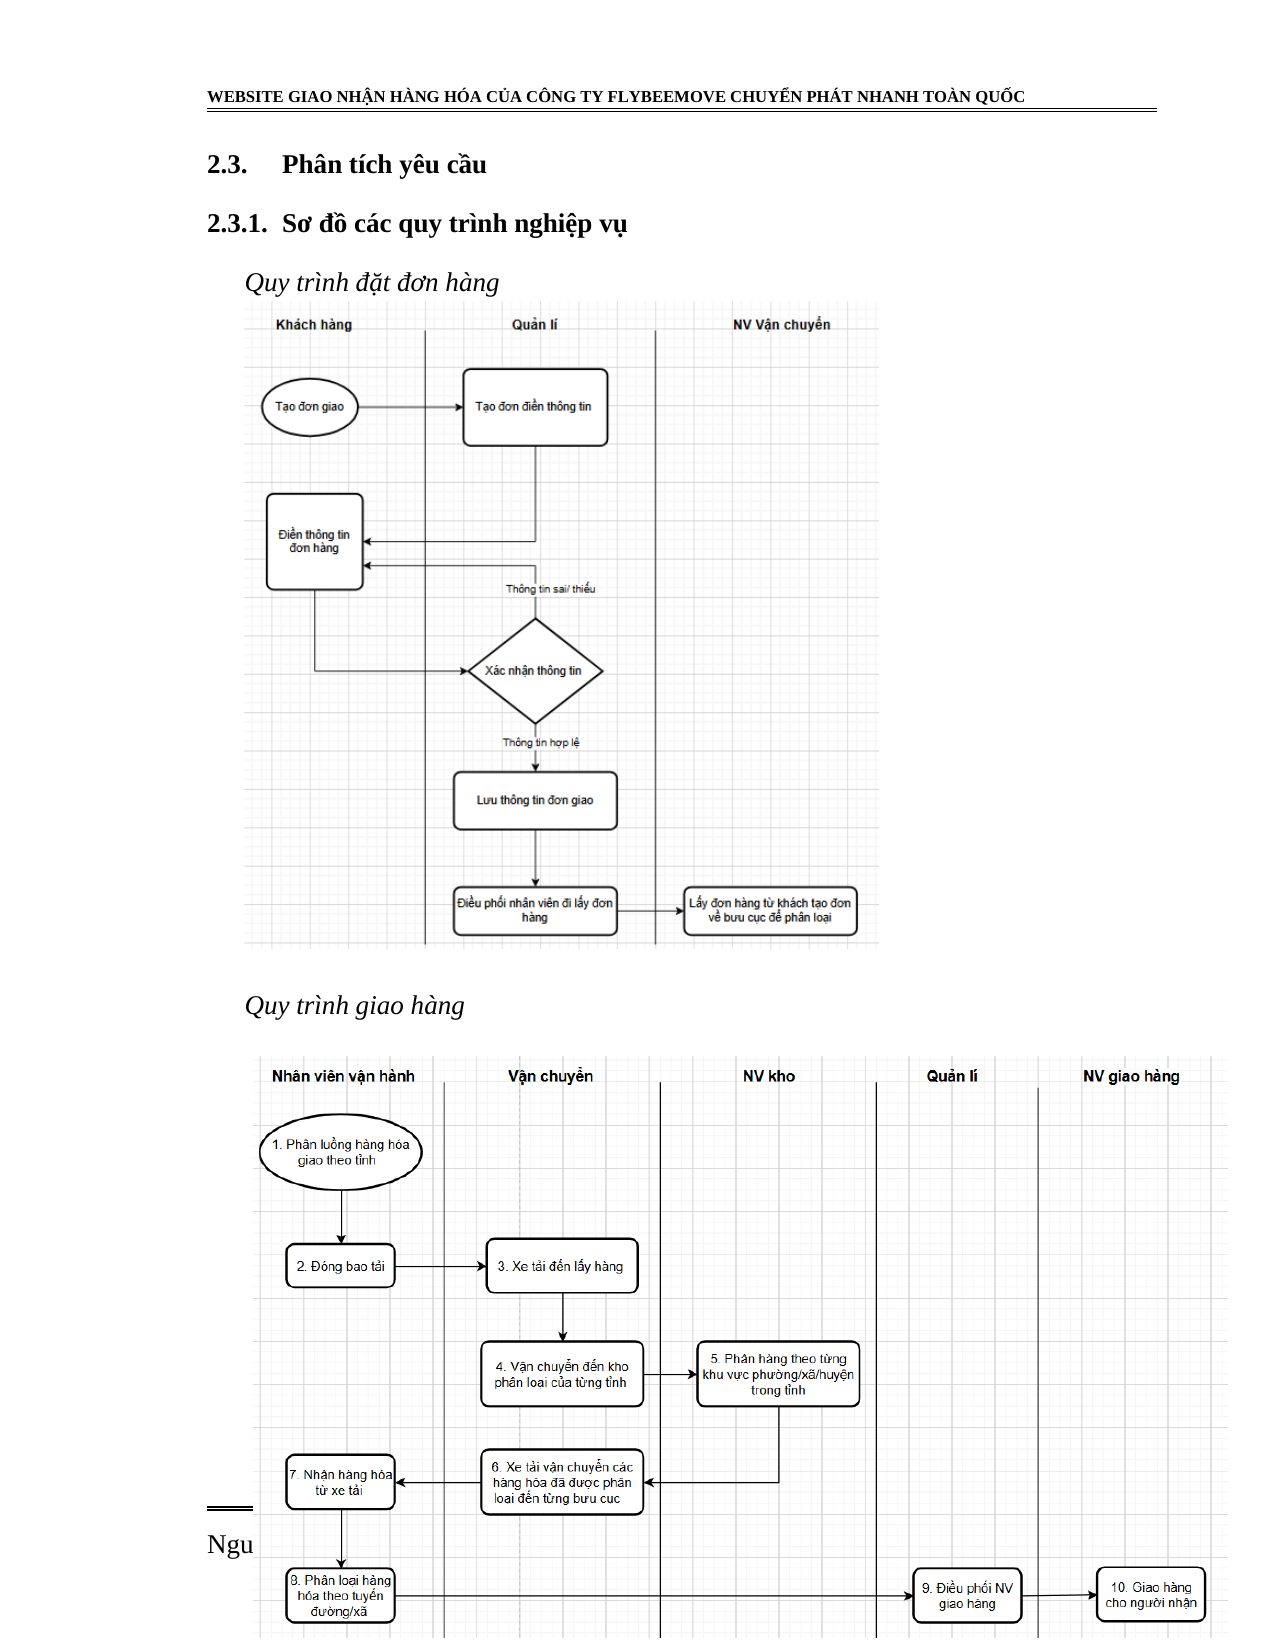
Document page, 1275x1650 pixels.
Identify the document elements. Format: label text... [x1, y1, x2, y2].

list Quy trình giao hàng [244, 989, 1157, 1020]
subtitle Sơ đồ các quy trình nghiệp vụ [207, 207, 1157, 238]
picture [253, 1056, 1228, 1638]
subtitle Phân tích yêu cầu [207, 148, 1157, 179]
picture [244, 301, 880, 949]
list Quy trình đặt đơn hàng [244, 266, 1157, 297]
